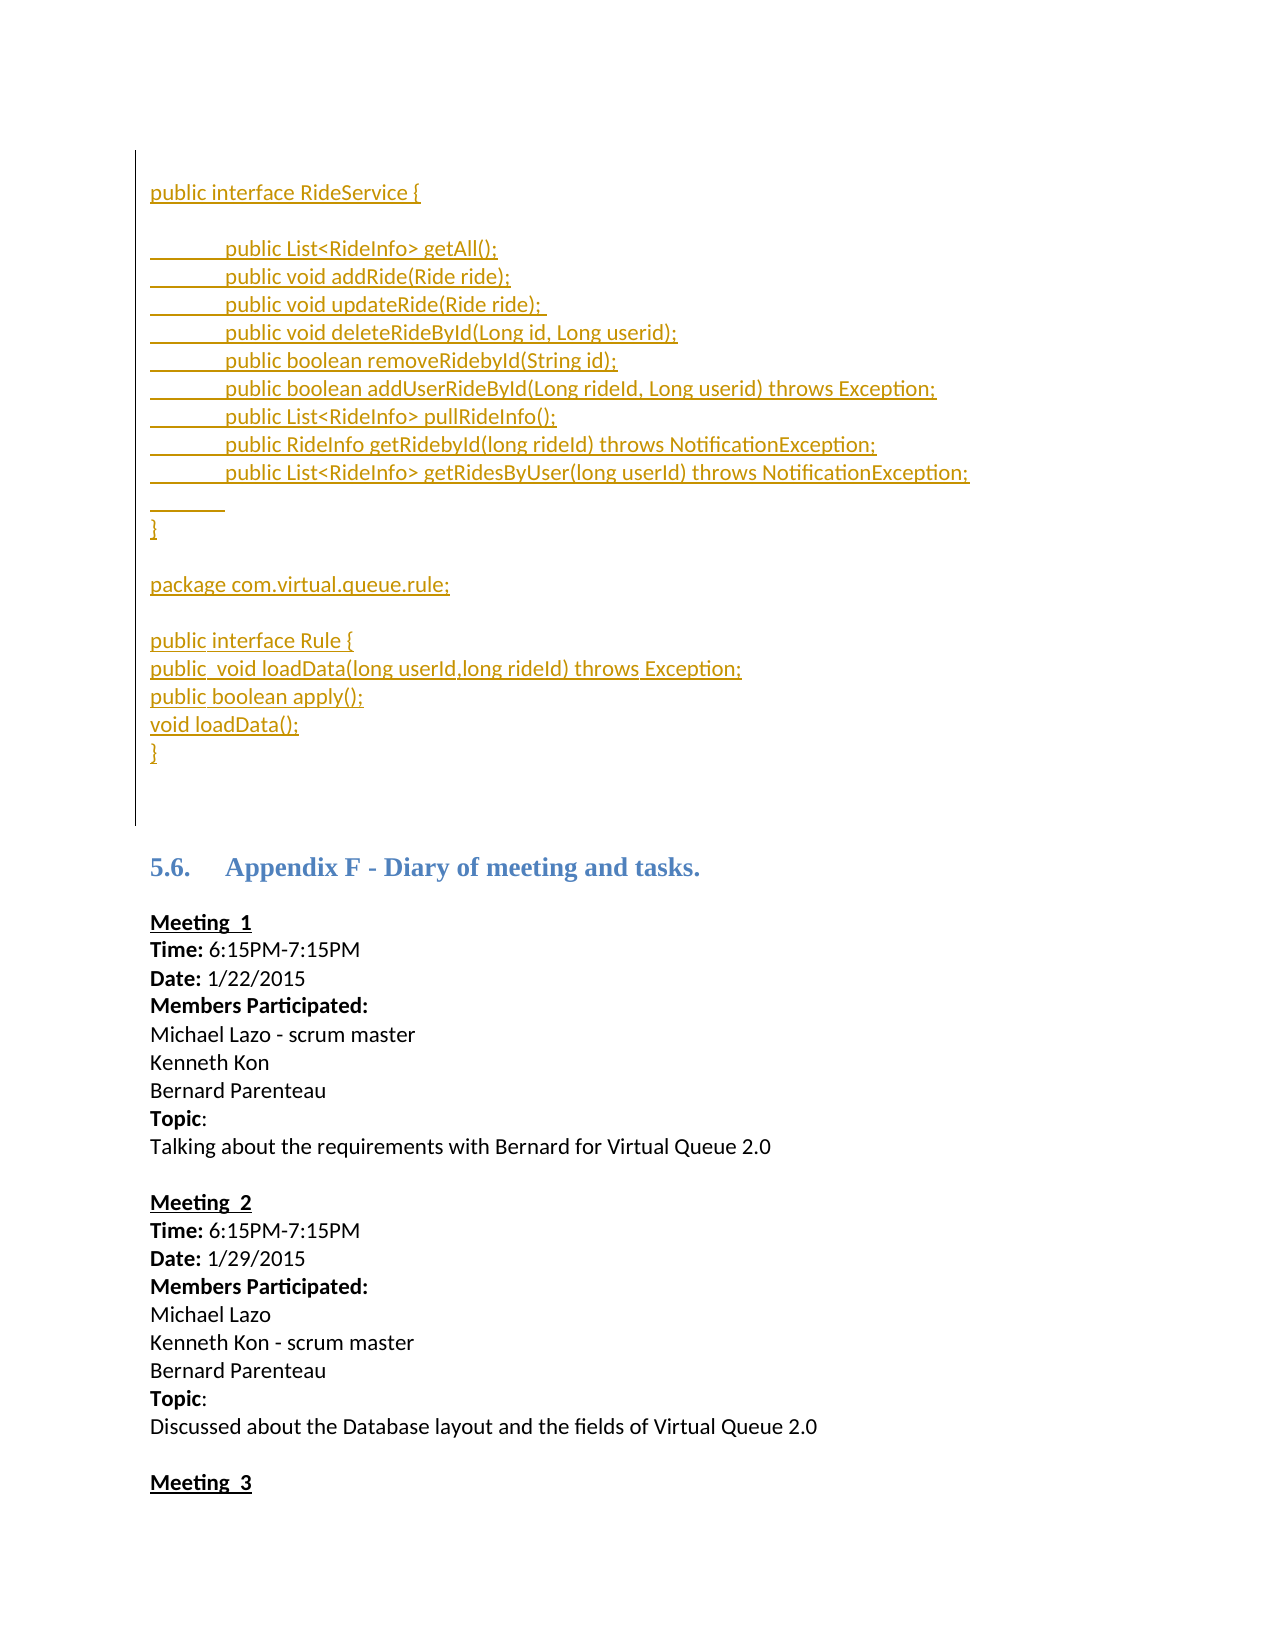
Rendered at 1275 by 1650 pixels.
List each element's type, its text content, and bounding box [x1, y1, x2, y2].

text Date: 1/22/2015 [150, 964, 1125, 992]
text Kenneth Kon [150, 1048, 1125, 1076]
text Kenneth Kon - scrum master [150, 1328, 1125, 1356]
text Bernard Parenteau [150, 1356, 1125, 1384]
text Discussed about the Database layout and the fields of Virtual Queue 2.0 [150, 1412, 1125, 1440]
text Meeting 1 [150, 908, 1125, 936]
text Talking about the requirements with Bernard for Virtual Queue 2.0 [150, 1132, 1125, 1160]
text Members Participated: [150, 992, 1125, 1020]
text Topic: [150, 1384, 1125, 1412]
text Meeting 3 [150, 1468, 1125, 1496]
text Meeting 2 [150, 1188, 1125, 1216]
text Members Participated: [150, 1272, 1125, 1300]
text Topic: [150, 1104, 1125, 1132]
text Time: 6:15PM-7:15PM [150, 1216, 1125, 1244]
text 5.6. Appendix F - Diary of meeting and tasks. [150, 851, 1125, 882]
text Michael Lazo - scrum master [150, 1020, 1125, 1048]
text Bernard Parenteau [150, 1076, 1125, 1104]
text Michael Lazo [150, 1300, 1125, 1328]
text Date: 1/29/2015 [150, 1244, 1125, 1272]
text Time: 6:15PM-7:15PM [150, 936, 1125, 964]
